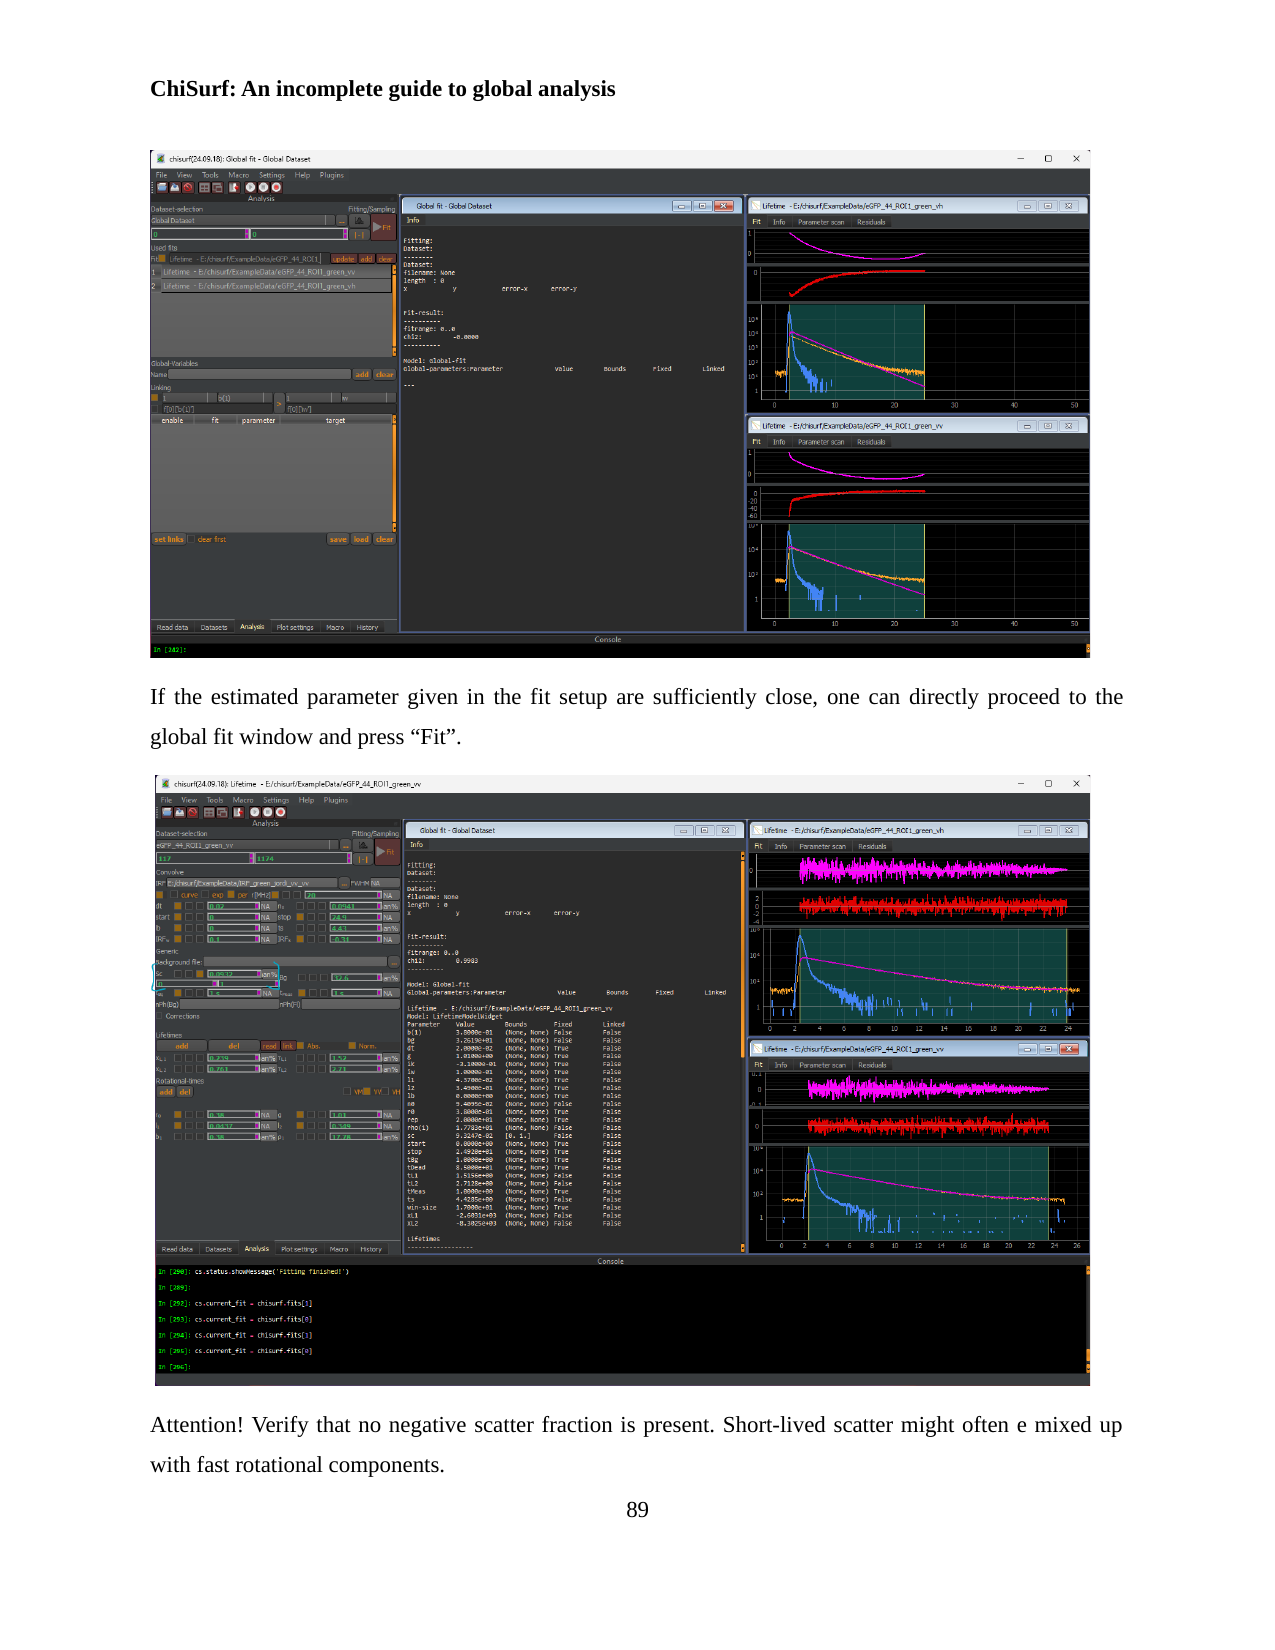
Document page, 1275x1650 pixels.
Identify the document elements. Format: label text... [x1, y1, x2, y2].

text If the estimated parameter given in the fit setup are sufficiently close, one can directly proceed to the global fit window and press “Fit”. [150, 683, 1125, 749]
text Attention! Verify that no negative scatter fraction is present. Short-lived scatter might often e mixed up with fast rotational components. [150, 1411, 1125, 1477]
picture [150, 150, 1091, 658]
picture [150, 775, 1091, 1386]
